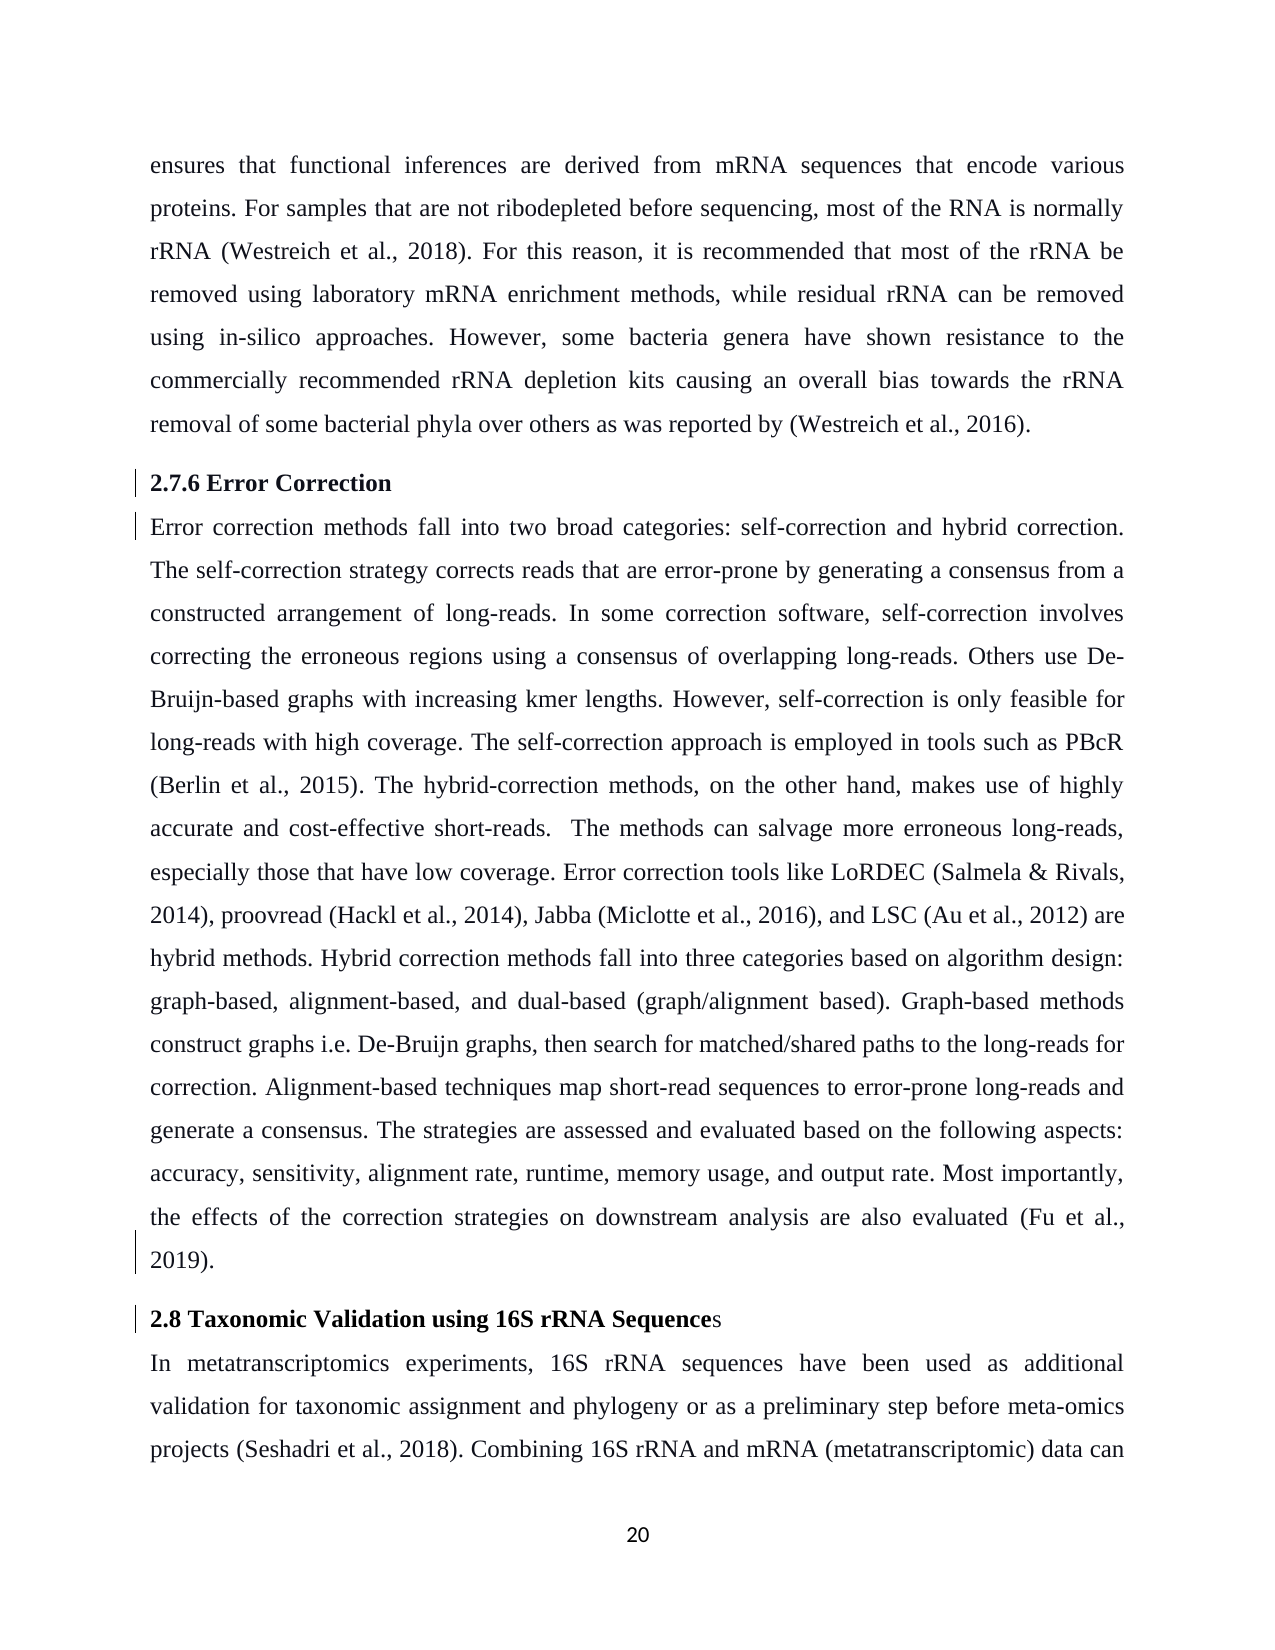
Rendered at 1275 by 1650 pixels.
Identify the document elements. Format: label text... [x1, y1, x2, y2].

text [150, 150, 1125, 437]
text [150, 1348, 1125, 1463]
text Error correction methods fall into two broad categories: self-correction and hybrid correction. The self-correction strategy corrects reads that are error-prone by generating a consensus from a constructed arrangement of long-reads. In some correction software, self-correction involves correcting the erroneous regions using a consensus of overlapping long-reads. Others use De-Bruijn-based graphs with increasing kmer lengths. However, self-correction is only feasible for long-reads with high coverage. The self-correction approach is employed in tools such as PBcR (Berlin et al., 2015). The hybrid-correction methods, on the other hand, makes use of highly accurate and cost-effective short-reads. The methods can salvage more erroneous long-reads, especially those that have low coverage. Error correction tools like LoRDEC (Salmela & Rivals, 2014), proovread (Hackl et al., 2014), Jabba (Miclotte et al., 2016), and LSC (Au et al., 2012) are hybrid methods. Hybrid correction methods fall into three categories based on algorithm design: graph-based, alignment-based, and dual-based (graph/alignment based). Graph-based methods construct graphs i.e. De-Bruijn graphs, then search for matched/shared paths to the long-reads for correction. Alignment-based techniques map short-read sequences to error-prone long-reads and generate a consensus. The strategies are assessed and evaluated based on the following aspects: accuracy, sensitivity, alignment rate, runtime, memory usage, and output rate. Most importantly, the effects of the correction strategies on downstream analysis are also evaluated (Fu et al., 2019). [150, 512, 1125, 1273]
subtitle 2.8 Taxonomic Validation using 16S rRNA Sequences [150, 1304, 1125, 1333]
subtitle 2.7.6 Error Correction [150, 468, 1125, 497]
